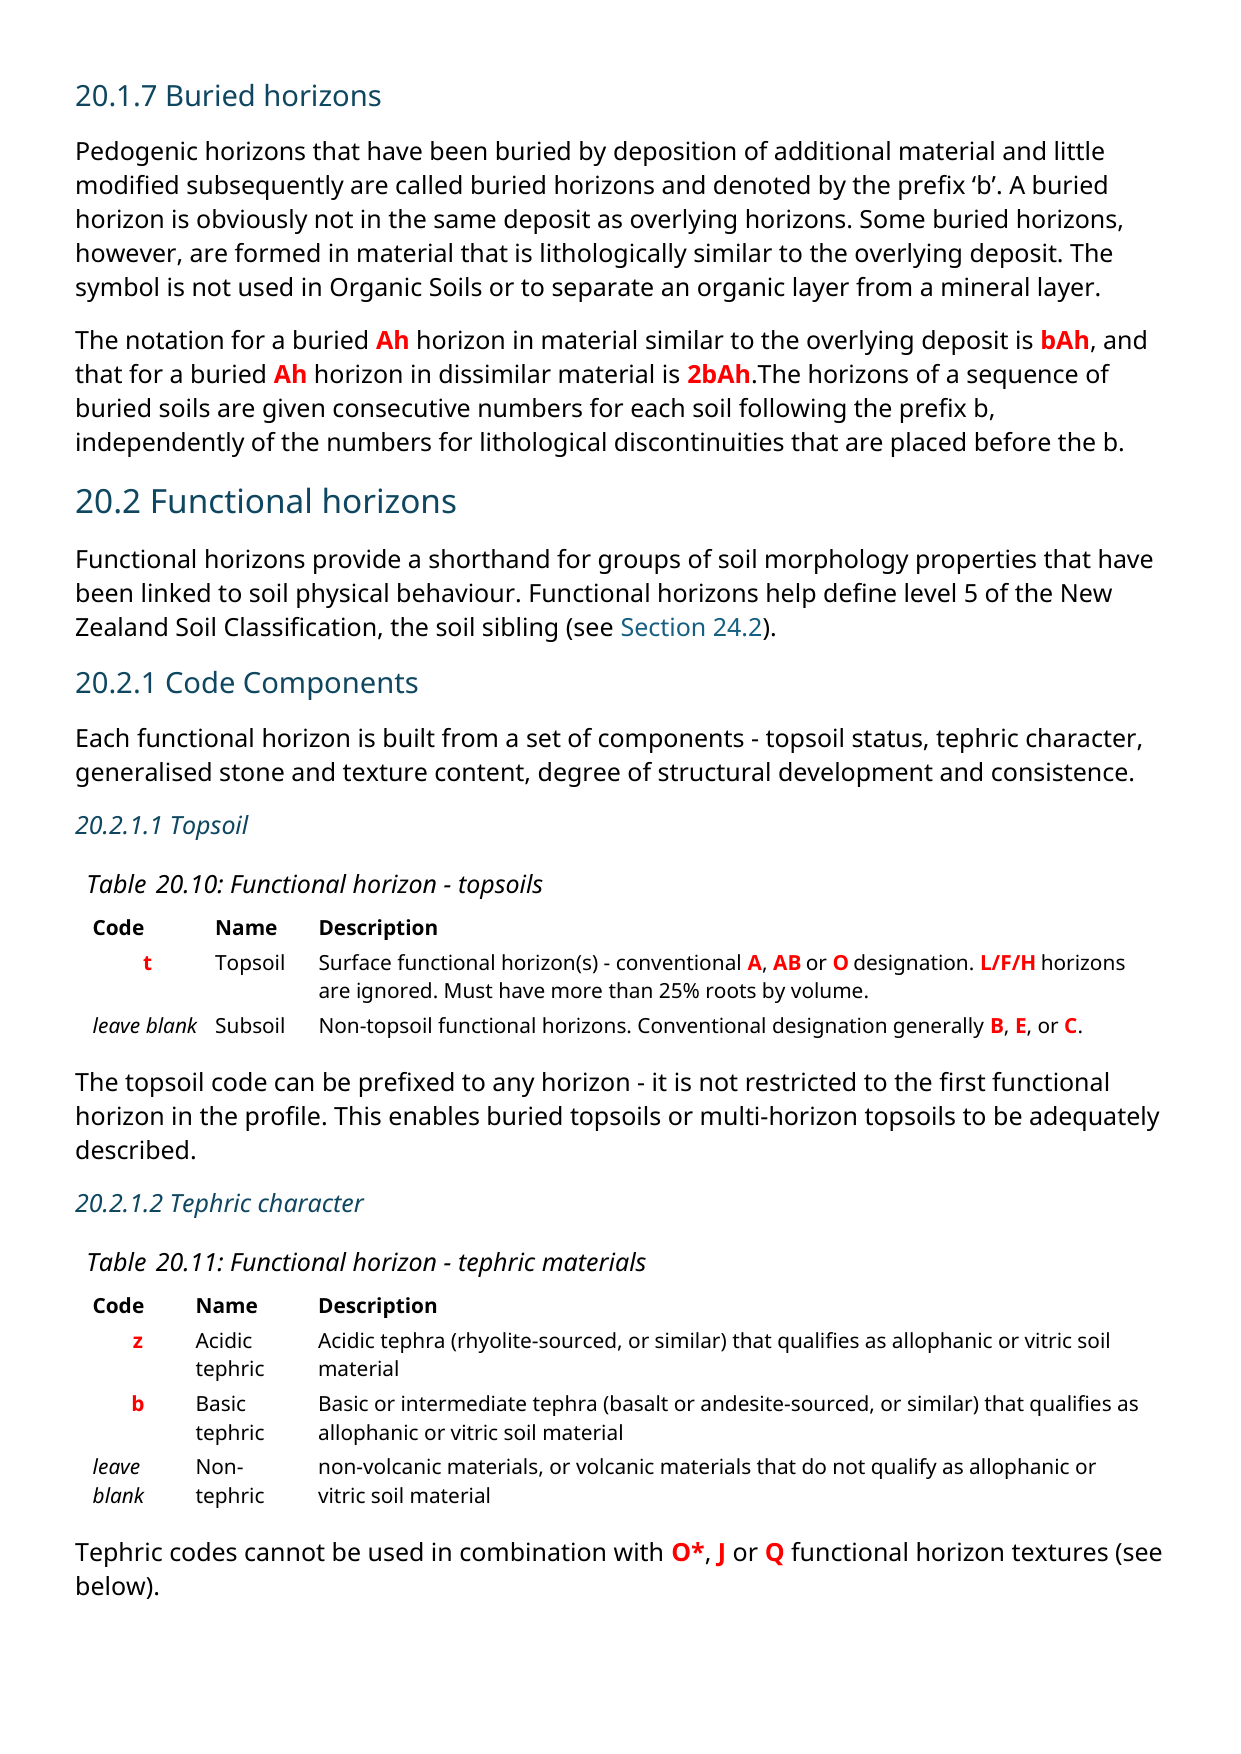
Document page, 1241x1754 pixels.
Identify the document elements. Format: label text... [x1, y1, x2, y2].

subtitle 20.1.7 Buried horizons [75, 75, 1165, 115]
text Tephric codes cannot be used in combination with O*, J or Q functional horizon textures (see below). [75, 1534, 1165, 1602]
text Functional horizons provide a shorthand for groups of soil morphology properties that have been linked to soil physical behaviour. Functional horizons help define level 5 of the New Zealand Soil Classification, the soil sibling (see Section 24.2). [75, 542, 1165, 644]
subtitle 20.2 Functional horizons [75, 477, 1165, 523]
table_header Table 20.11: Functional horizon - tephric materials [75, 1224, 1165, 1516]
text The topsoil code can be prefixed to any horizon - it is not restricted to the first functional horizon in the profile. This enables buried topsoils or multi-horizon topsoils to be adequately described. [75, 1065, 1165, 1167]
text Each functional horizon is built from a set of components - topsoil status, tephric character, generalised stone and texture content, degree of structural development and consistence. [75, 721, 1165, 789]
subtitle 20.2.1.2 Tephric character [75, 1186, 1165, 1220]
text The notation for a buried Ah horizon in material similar to the overlying deposit is bAh, and that for a buried Ah horizon in dissimilar material is 2bAh.The horizons of a sequence of buried soils are given consecutive numbers for each soil following the prefix b, independently of the numbers for lithological discontinuities that are placed before the b. [75, 322, 1165, 459]
subtitle 20.2.1.1 Topsoil [75, 808, 1165, 842]
subtitle 20.2.1 Code Components [75, 663, 1165, 702]
text Pedogenic horizons that have been buried by deposition of additional material and little modified subsequently are called buried horizons and denoted by the prefix ‘b’. A buried horizon is obviously not in the same deposit as overlying horizons. Some buried horizons, however, are formed in material that is lithologically similar to the overlying deposit. The symbol is not used in Organic Soils or to separate an organic layer from a mineral layer. [75, 133, 1165, 304]
table_header Table 20.10: Functional horizon - topsoils [75, 846, 1165, 1046]
